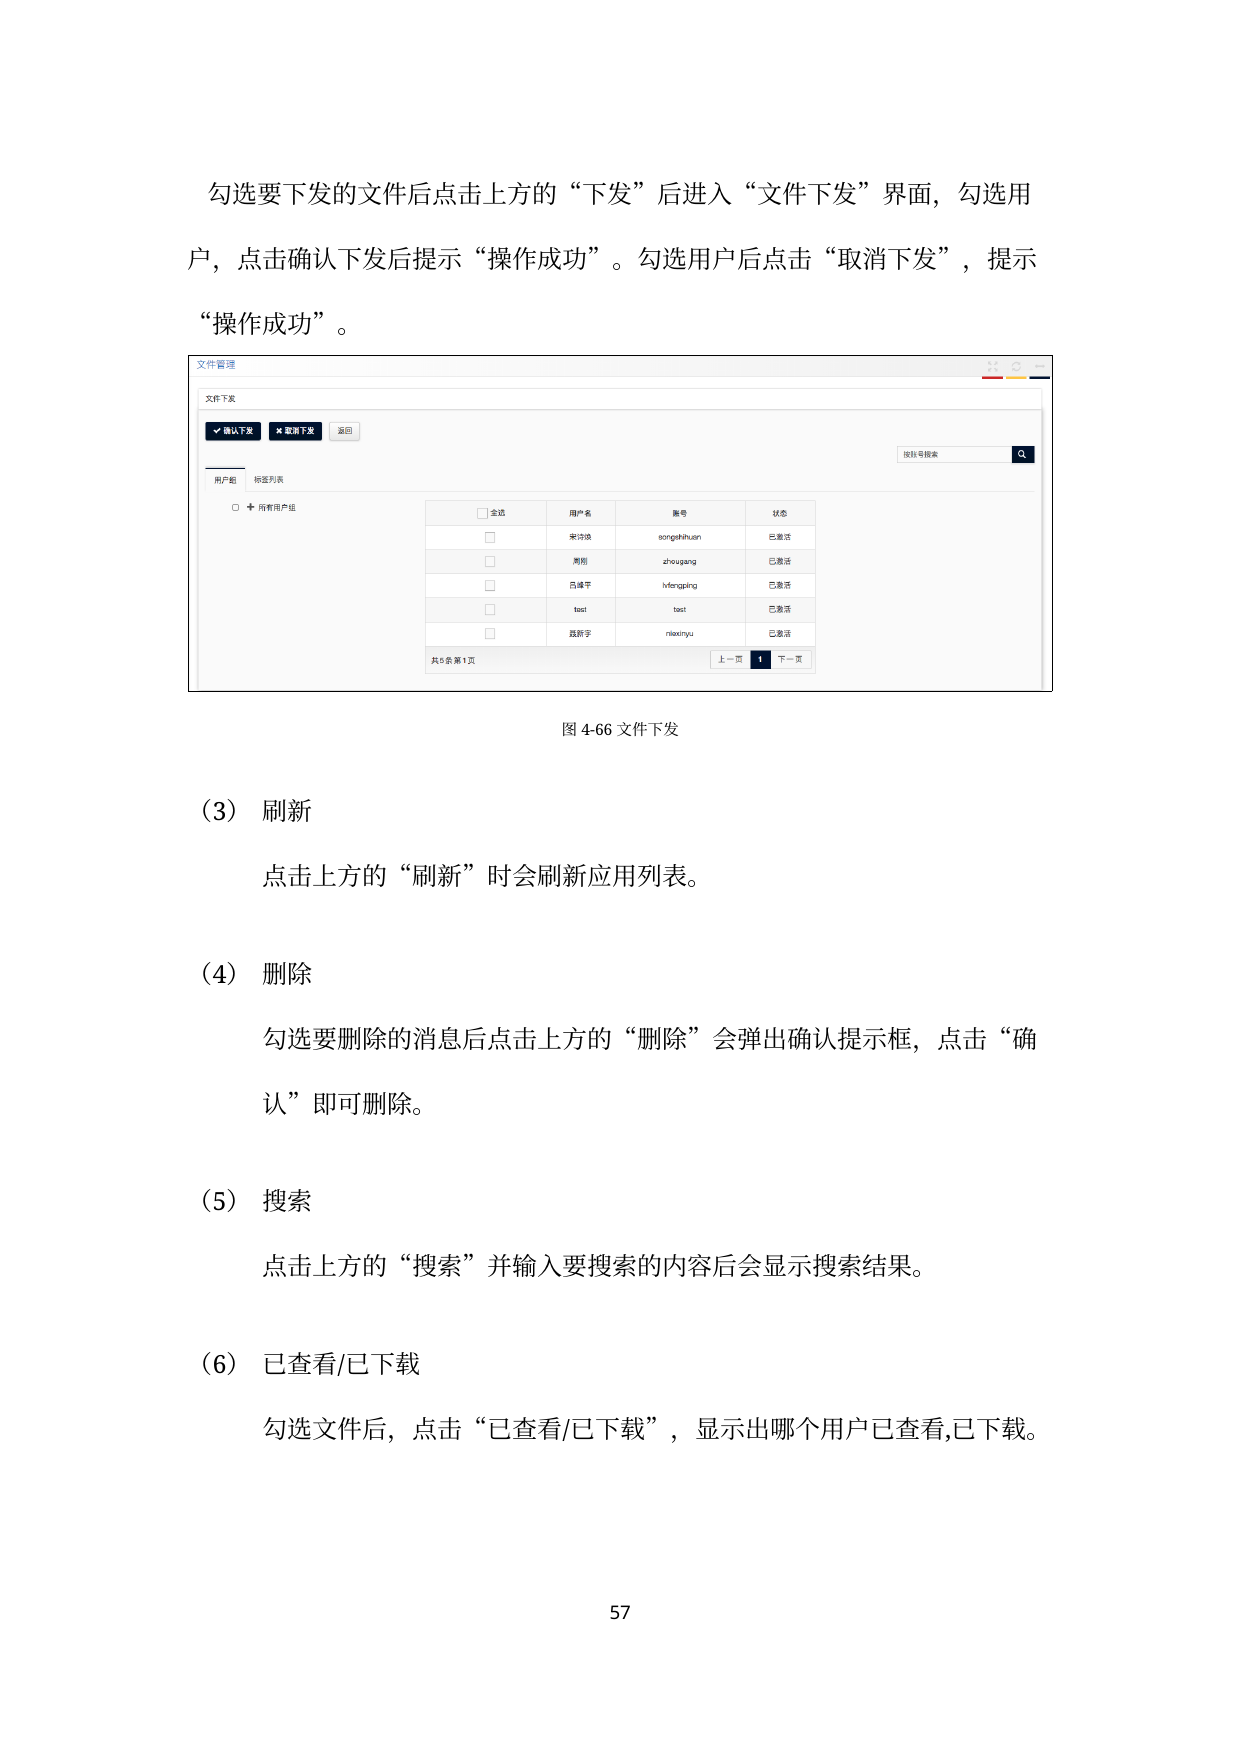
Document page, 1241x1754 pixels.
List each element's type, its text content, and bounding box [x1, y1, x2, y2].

list 点击上方的“刷新”时会刷新应用列表。 [262, 842, 1053, 907]
list 勾选要删除的消息后点击上方的“删除”会弹出确认提示框，点击“确认”即可删除。 [262, 1005, 1053, 1135]
text 图 4-66 文件下发 [187, 712, 1053, 745]
text 勾选要下发的文件后点击上方的“下发”后进入“文件下发”界面，勾选用户，点击确认下发后提示“操作成功”。勾选用户后点击“取消下发”，提示“操作成功”。 [187, 160, 1053, 355]
list 删除 [187, 940, 1053, 1005]
list 点击上方的“搜索”并输入要搜索的内容后会显示搜索结果。 [262, 1232, 1053, 1297]
list 已查看/已下载 [187, 1330, 1053, 1395]
list 搜索 [187, 1167, 1053, 1232]
picture [189, 356, 1052, 691]
list 勾选文件后，点击“已查看/已下载”，显示出哪个用户已查看,已下载。 [262, 1395, 1053, 1460]
list 刷新 [187, 777, 1053, 842]
